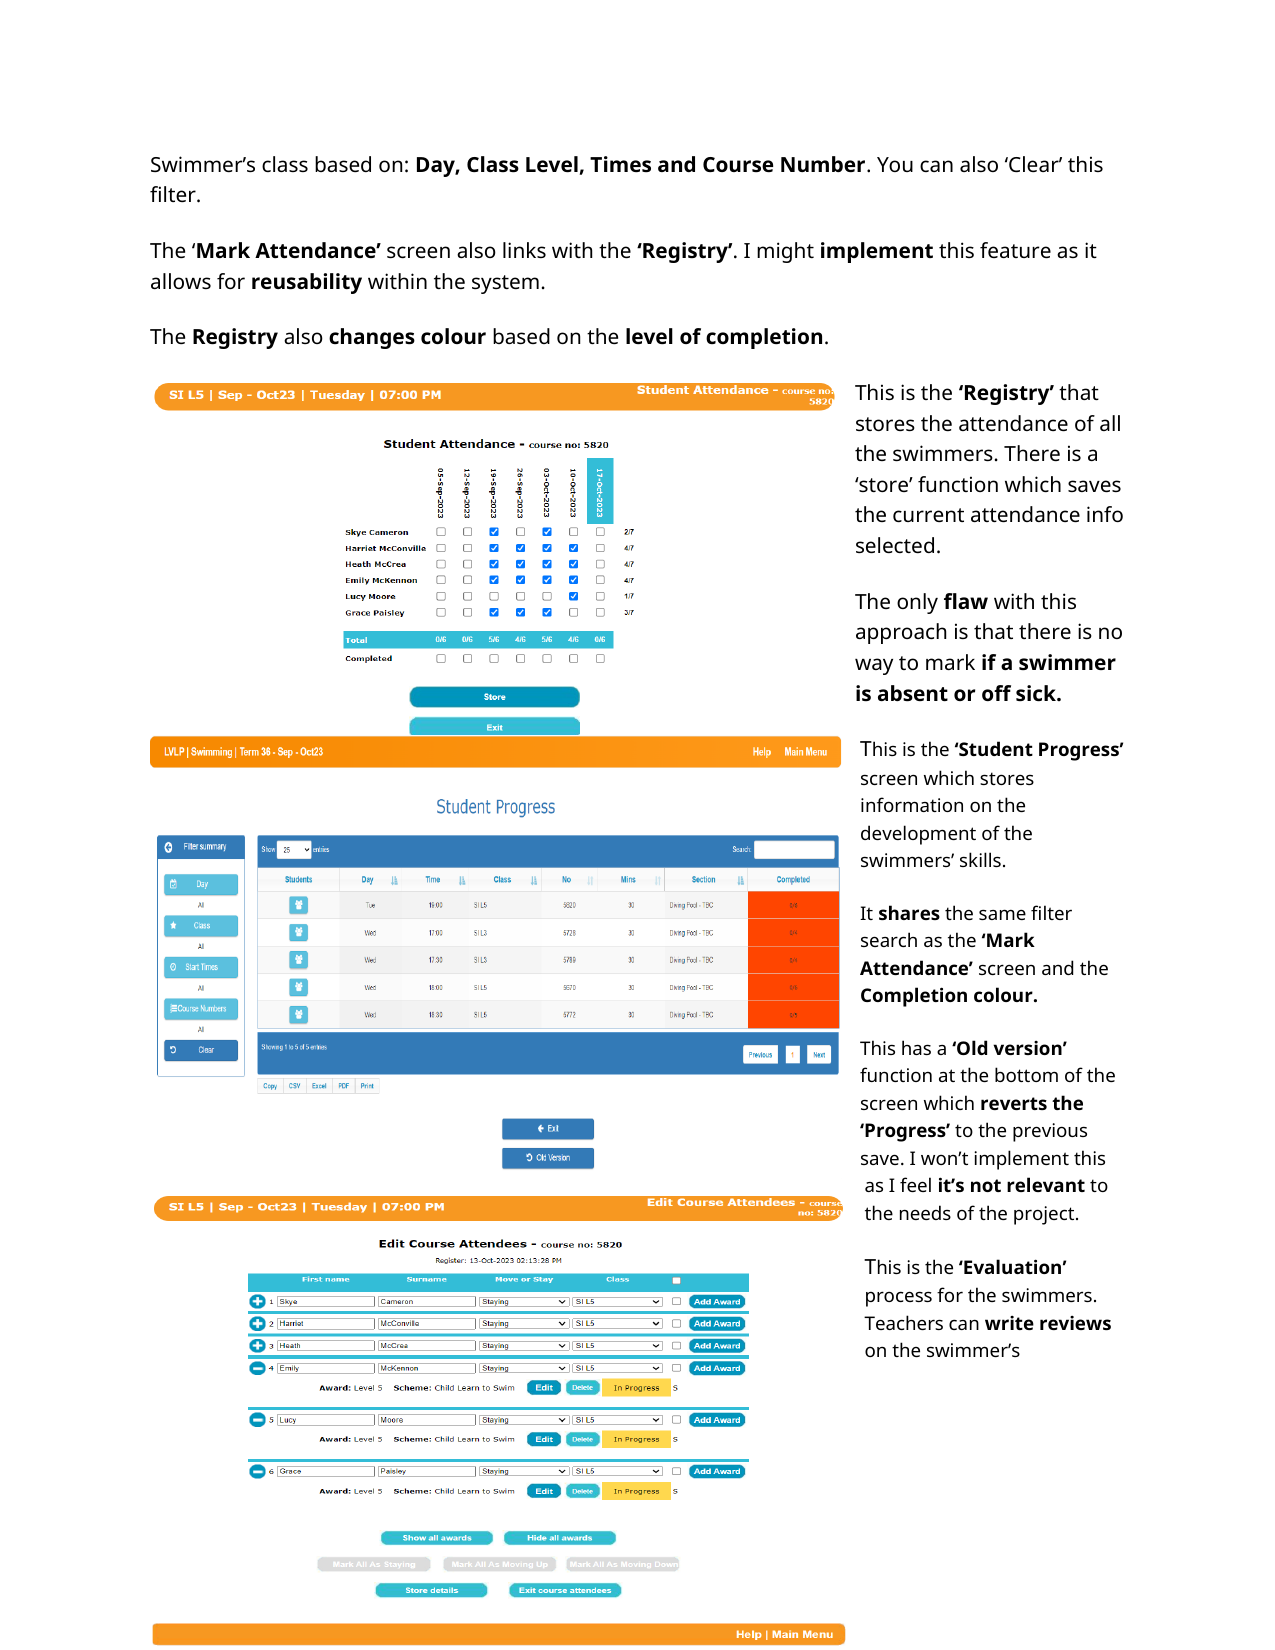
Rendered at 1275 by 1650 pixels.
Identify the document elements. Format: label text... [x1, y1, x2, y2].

text The ‘Mark Attendance’ screen also links with the ‘Registry’. I might implement this feature as it allows for reusability within the system. [150, 236, 1125, 295]
text The Registry also changes colour based on the level of completion. [150, 322, 1125, 351]
text This is the ‘Student Progress’ screen which stores information on the development of the swimmers’ skills. [837, 734, 1125, 873]
text This is the ‘Registry’ that stores the attendance of all the swimmers. There is a ‘store’ function which saves the current attendance info selected. [837, 378, 1125, 560]
text It shares the same filter search as the ‘Mark Attendance’ screen and the Completion colour. [842, 900, 1125, 1008]
text The only flaw with this approach is that there is no way to mark if a swimmer is absent or off sick. [837, 587, 1125, 707]
picture [152, 1193, 846, 1650]
text This has a ‘Old version’ function at the bottom of the screen which reverts the ‘Progress’ to the previous save. I won’t implement this as I feel it’s not relevant to the needs of the project. [150, 1035, 1125, 1225]
picture [150, 378, 842, 1179]
